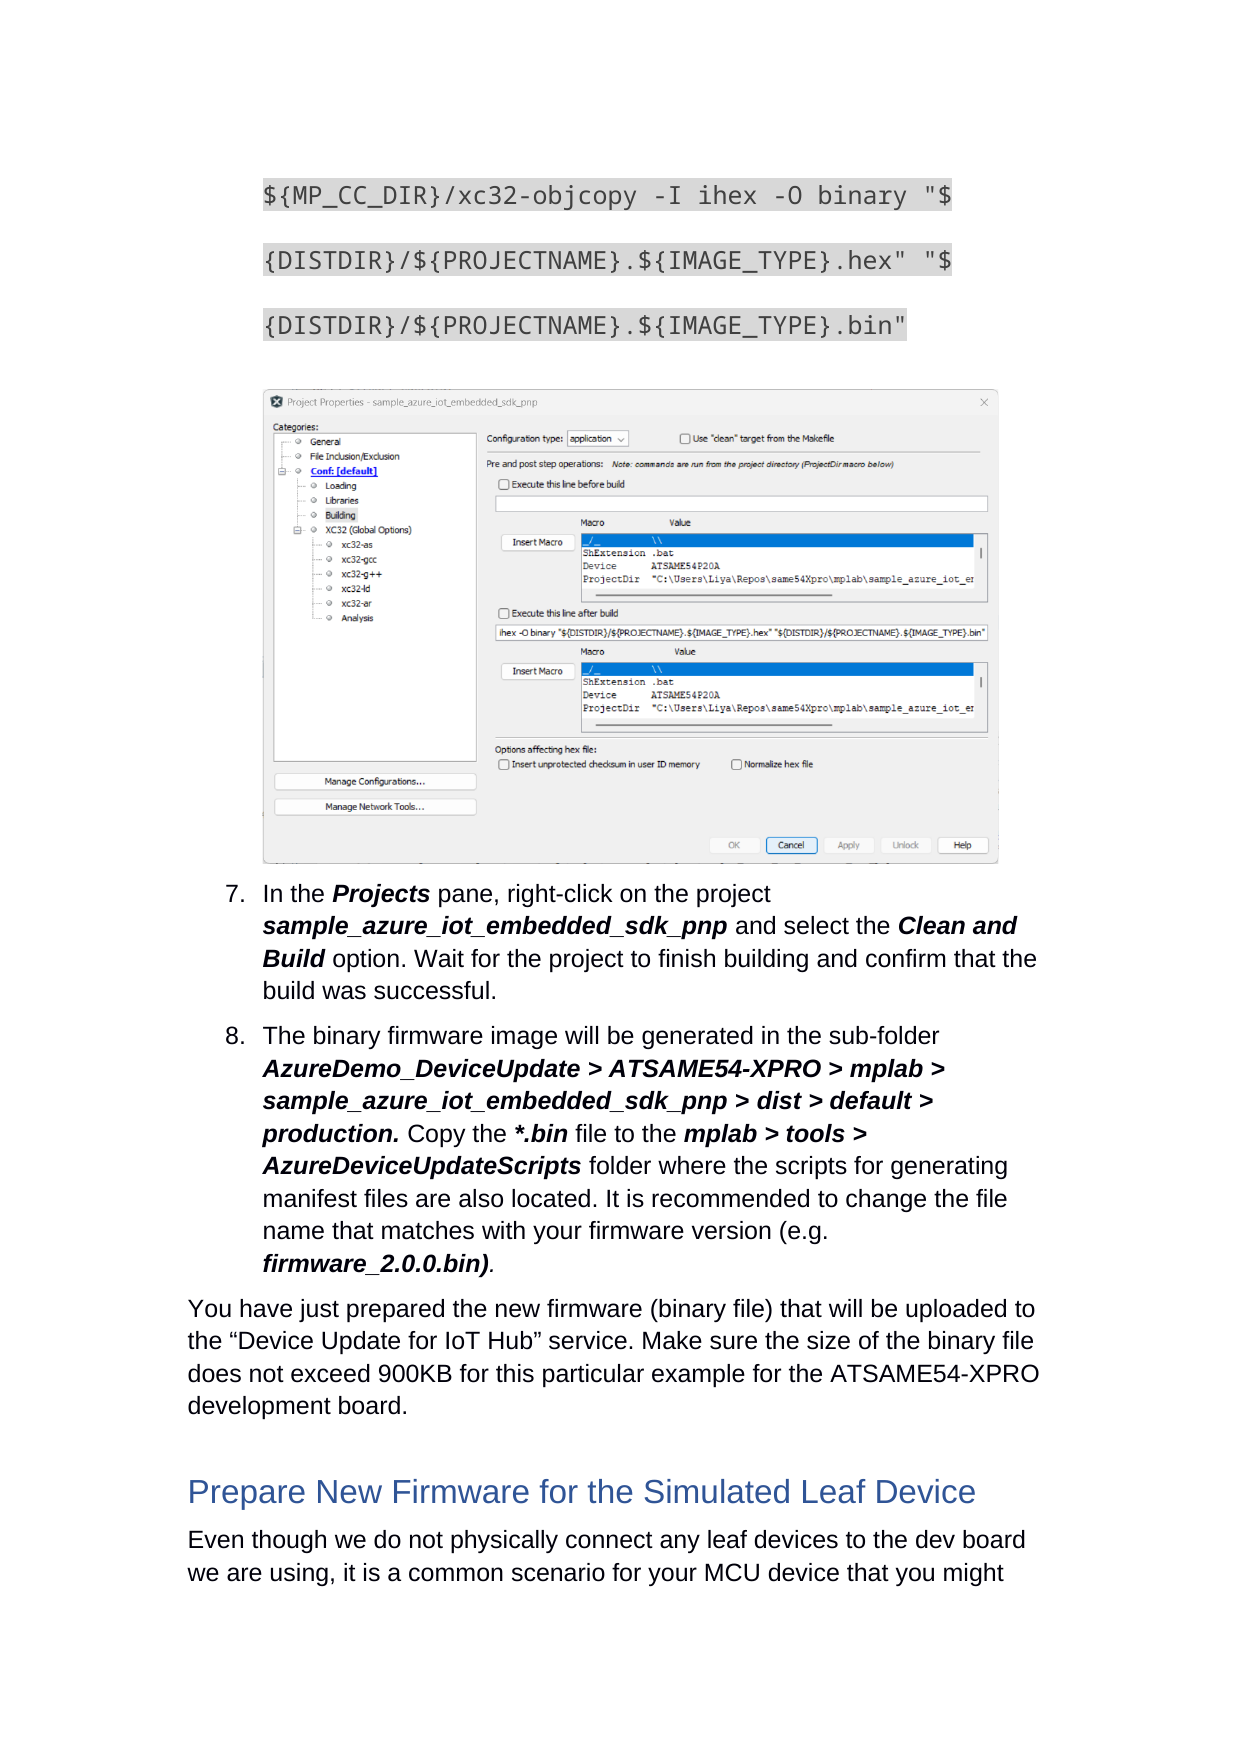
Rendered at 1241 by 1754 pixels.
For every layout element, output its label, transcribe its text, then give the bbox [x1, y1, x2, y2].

subtitle Prepare New Firmware for the Simulated Leaf Device [187, 1459, 1053, 1524]
picture [262, 389, 999, 864]
text ${MP_CC_DIR}/xc32-objcopy -I ihex -O binary "${DISTDIR}/${PROJECTNAME}.${IMAGE_TYPE}.hex" "${DISTDIR}/${PROJECTNAME}.${IMAGE_TYPE}.bin" [262, 162, 1053, 357]
list In the Projects pane, right-click on the project sample_azure_iot_embedded_sdk_pnp and select the Clean and Build option. Wait for the project to finish building and confirm that the build was successful. [225, 877, 1053, 1007]
list The binary firmware image will be generated in the sub-folder AzureDemo_DeviceUpdate > ATSAME54-XPRO > mplab > sample_azure_iot_embedded_sdk_pnp > dist > default > production. Copy the *.bin file to the mplab > tools > AzureDeviceUpdateScripts folder where the scripts for generating manifest files are also located. It is recommended to change the file name that matches with your firmware version (e.g. firmware_2.0.0.bin). [225, 1019, 1053, 1279]
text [187, 1524, 1053, 1589]
text You have just prepared the new firmware (binary file) that will be uploaded to the “Device Update for IoT Hub” service. Make sure the size of the binary file does not exceed 900KB for this particular example for the ATSAME54-XPRO development board. [187, 1292, 1053, 1422]
